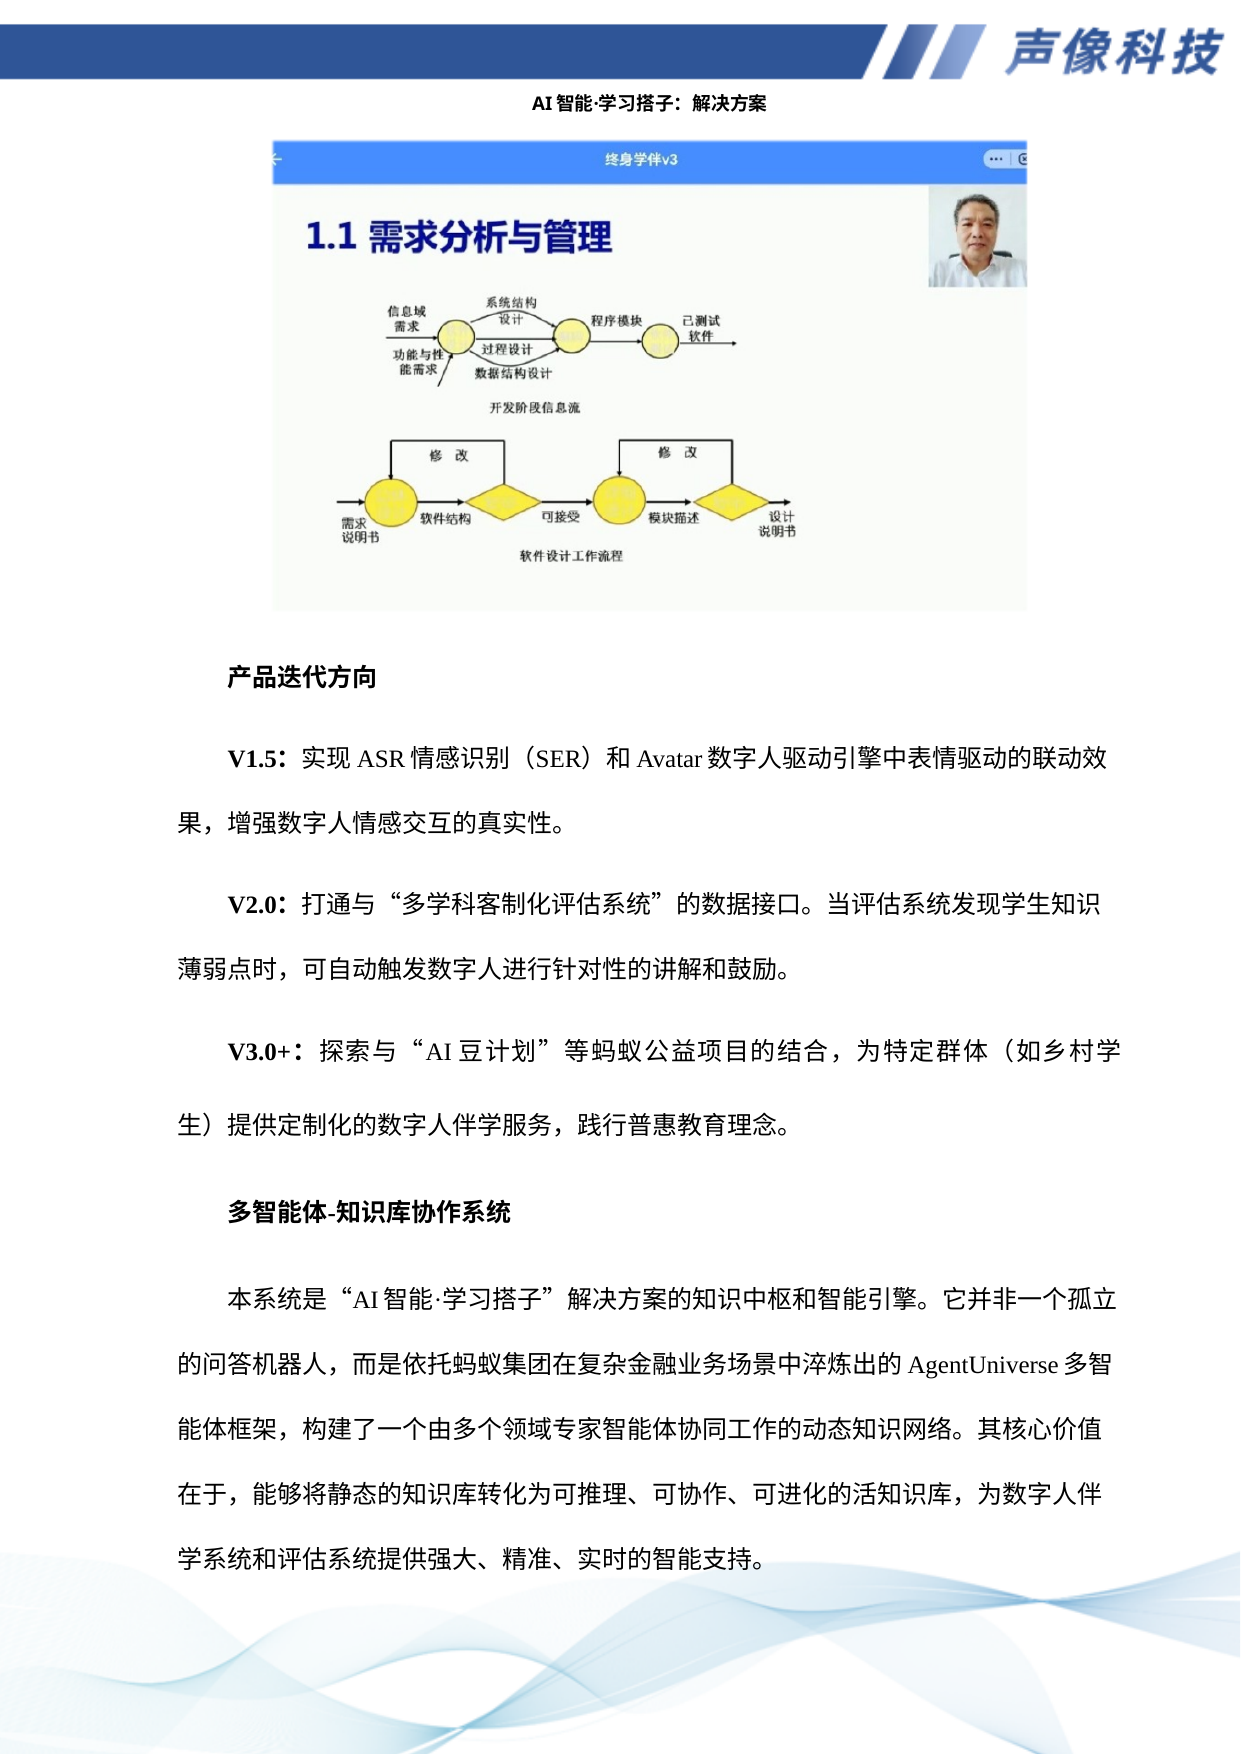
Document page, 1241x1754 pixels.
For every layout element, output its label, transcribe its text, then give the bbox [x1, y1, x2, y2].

text 本系统是“AI智能·学习搭子”解决方案的知识中枢和智能引擎。它并非一个孤立的问答机器人，而是依托蚂蚁集团在复杂金融业务场景中淬炼出的AgentUniverse多智能体框架，构建了一个由多个领域专家智能体协同工作的动态知识网络。其核心价值在于，能够将静态的知识库转化为可推理、可协作、可进化的活知识库，为数字人伴学系统和评估系统提供强大、精准、实时的智能支持。 [177, 1266, 1122, 1591]
text V1.5：实现ASR情感识别（SER）和Avatar数字人驱动引擎中表情驱动的联动效果，增强数字人情感交互的真实性。 [177, 724, 1122, 854]
text V2.0：打通与“多学科客制化评估系统”的数据接口。当评估系统发现学生知识薄弱点时，可自动触发数字人进行针对性的讲解和鼓励。 [177, 870, 1122, 1000]
picture [0, 0, 1241, 1754]
text 产品迭代方向 [177, 643, 1122, 708]
text V3.0+：探索与“AI豆计划”等蚂蚁公益项目的结合，为特定群体（如乡村学生）提供定制化的数字人伴学服务，践行普惠教育理念。 [177, 1017, 1122, 1156]
text 多智能体-知识库协作系统 [177, 1178, 1122, 1243]
